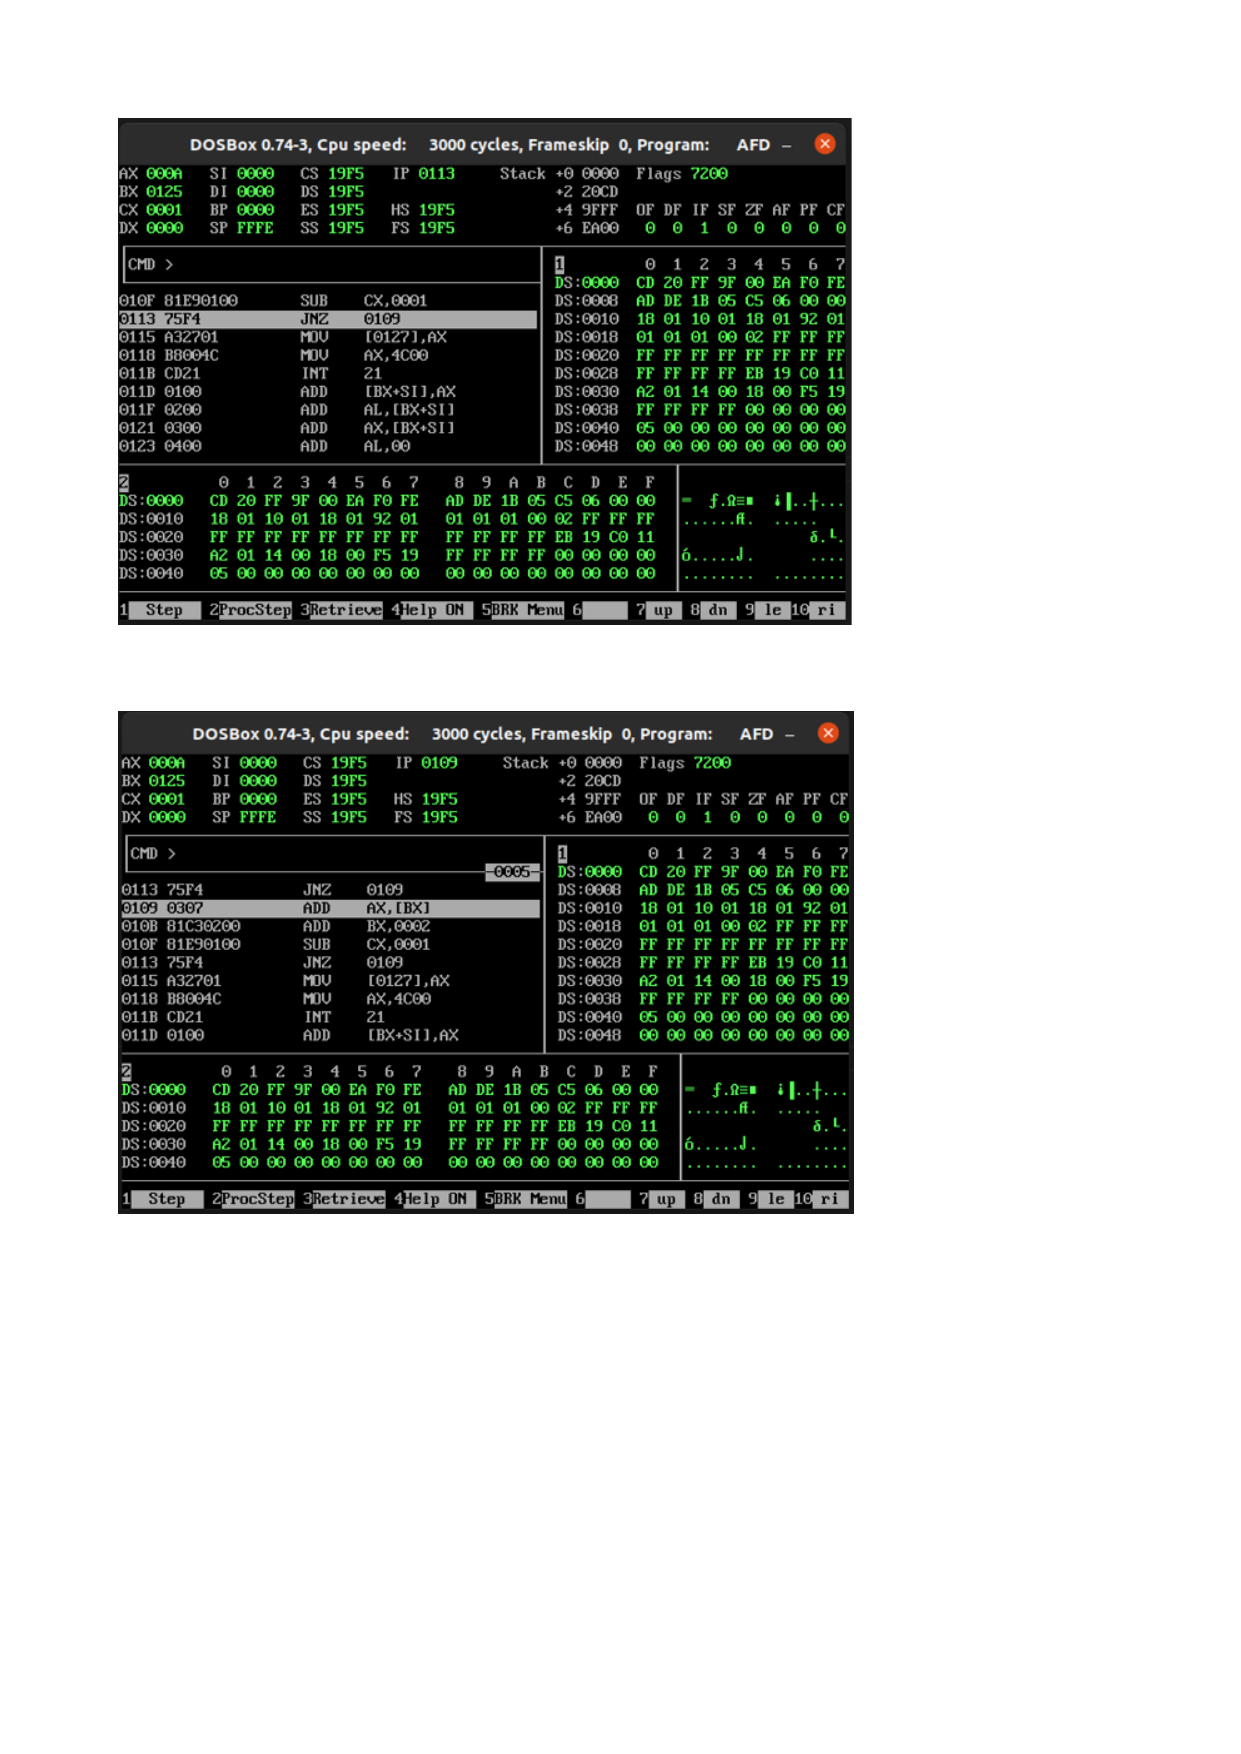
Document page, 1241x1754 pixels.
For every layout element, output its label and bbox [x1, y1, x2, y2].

picture [118, 118, 852, 625]
picture [118, 711, 854, 1214]
